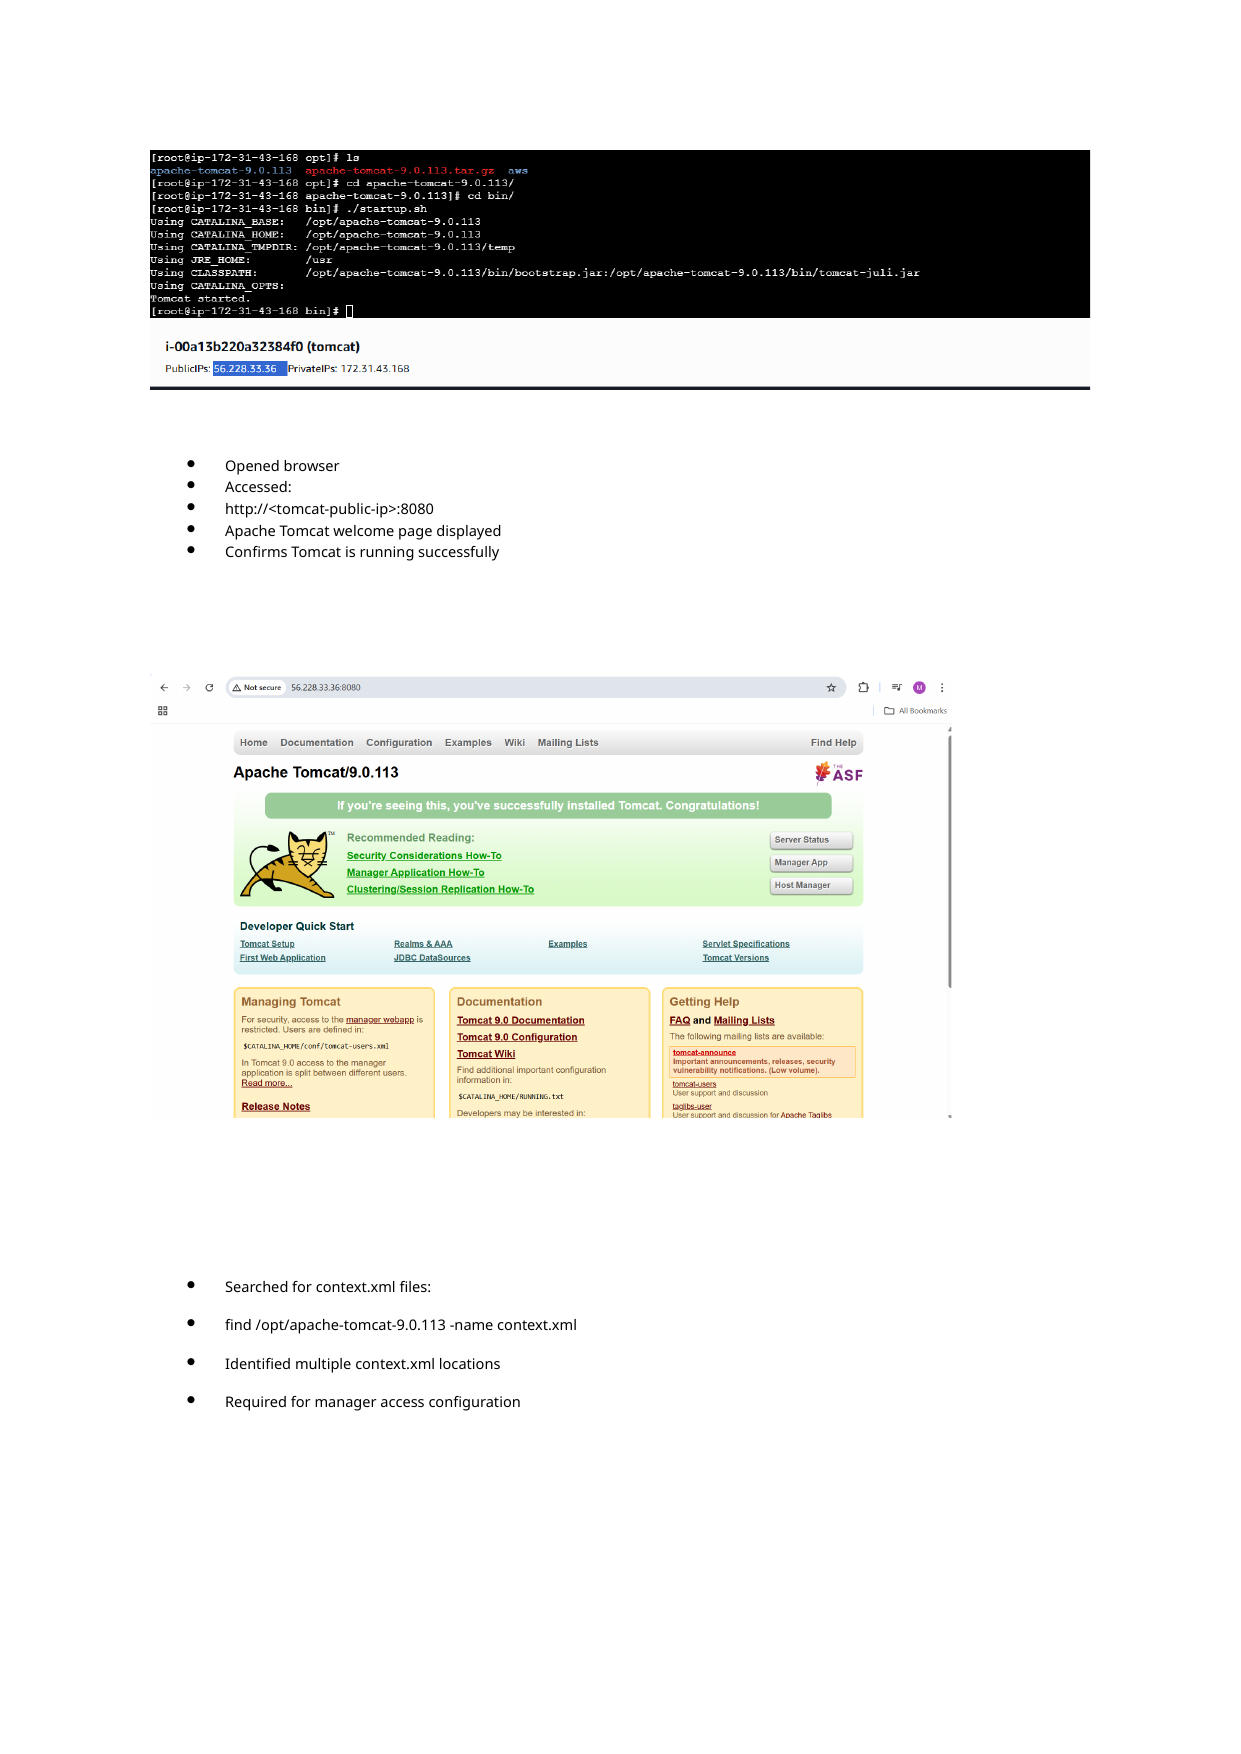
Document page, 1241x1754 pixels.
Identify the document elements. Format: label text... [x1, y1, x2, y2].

list http://<tomcat-public-ip>:8080 [187, 499, 1090, 519]
list find /opt/apache-tomcat-9.0.113 -name context.xml [187, 1315, 1090, 1335]
list Opened browser [187, 455, 1090, 476]
list Accessed: [187, 477, 1090, 497]
list Apache Tomcat welcome page displayed [187, 520, 1090, 541]
picture [150, 150, 1091, 390]
list Searched for context.xml files: [187, 1277, 1090, 1297]
picture [150, 674, 952, 1118]
list Confirms Tomcat is running successfully [187, 542, 1090, 562]
list Identified multiple context.xml locations [187, 1353, 1090, 1373]
list Required for manager access configuration [187, 1392, 1090, 1412]
